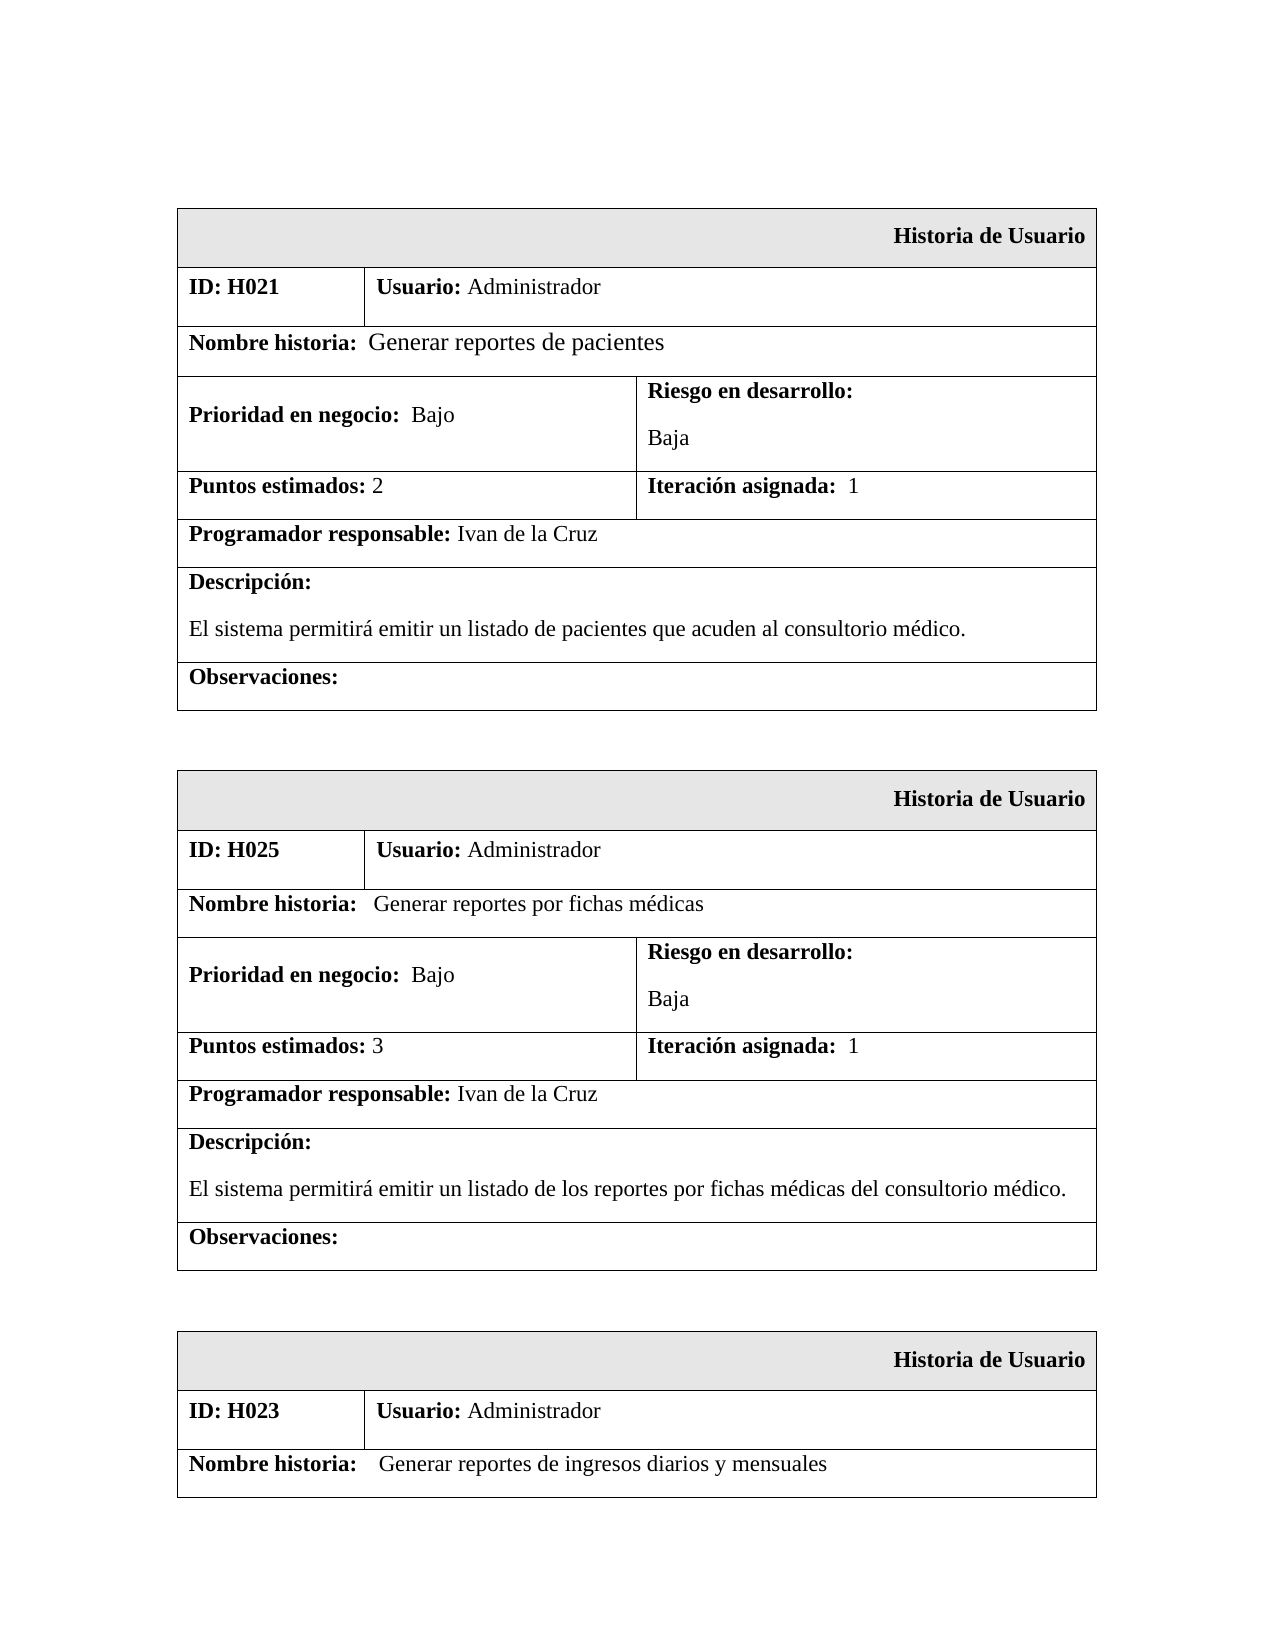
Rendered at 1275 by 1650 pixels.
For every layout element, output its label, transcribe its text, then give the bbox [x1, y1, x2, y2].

table_cell Nombre historia: Generar reportes de pacientes [178, 327, 1096, 376]
table_cell Iteración asignada: 1 [637, 472, 1096, 519]
table_cell Usuario: Administrador [365, 831, 1096, 889]
table_cell Nombre historia: Generar reportes por fichas médicas [178, 890, 1096, 937]
table_header Historia de Usuario [178, 209, 1096, 267]
table_cell Observaciones: [178, 663, 1096, 709]
table_cell Descripción: El sistema permitirá emitir un listado de los reportes por fichas médicas del consultorio médico. [178, 1129, 1096, 1222]
table_cell Prioridad en negocio: Bajo [178, 938, 636, 1032]
table_header Historia de Usuario [178, 1332, 1096, 1390]
table_cell Descripción: El sistema permitirá emitir un listado de pacientes que acuden al consultorio médico. [178, 568, 1096, 662]
table_cell Riesgo en desarrollo: Baja [637, 377, 1096, 471]
table_cell Usuario: Administrador [365, 1391, 1096, 1449]
table_cell Prioridad en negocio: Bajo [178, 377, 636, 471]
table_header Historia de Usuario [178, 771, 1096, 830]
table_cell ID: H023 [178, 1391, 364, 1449]
table_cell Iteración asignada: 1 [637, 1033, 1096, 1079]
table_cell Observaciones: [178, 1223, 1096, 1270]
table_cell Usuario: Administrador [365, 268, 1096, 326]
table_cell Puntos estimados: 3 [178, 1033, 636, 1079]
table_cell Nombre historia: Generar reportes de ingresos diarios y mensuales [178, 1450, 1096, 1497]
table_cell Programador responsable: Ivan de la Cruz [178, 1081, 1096, 1127]
table_cell ID: H021 [178, 268, 364, 326]
table_cell Programador responsable: Ivan de la Cruz [178, 520, 1096, 567]
table_cell Riesgo en desarrollo: Baja [637, 938, 1096, 1032]
table_cell Puntos estimados: 2 [178, 472, 636, 519]
table_cell ID: H025 [178, 831, 364, 889]
